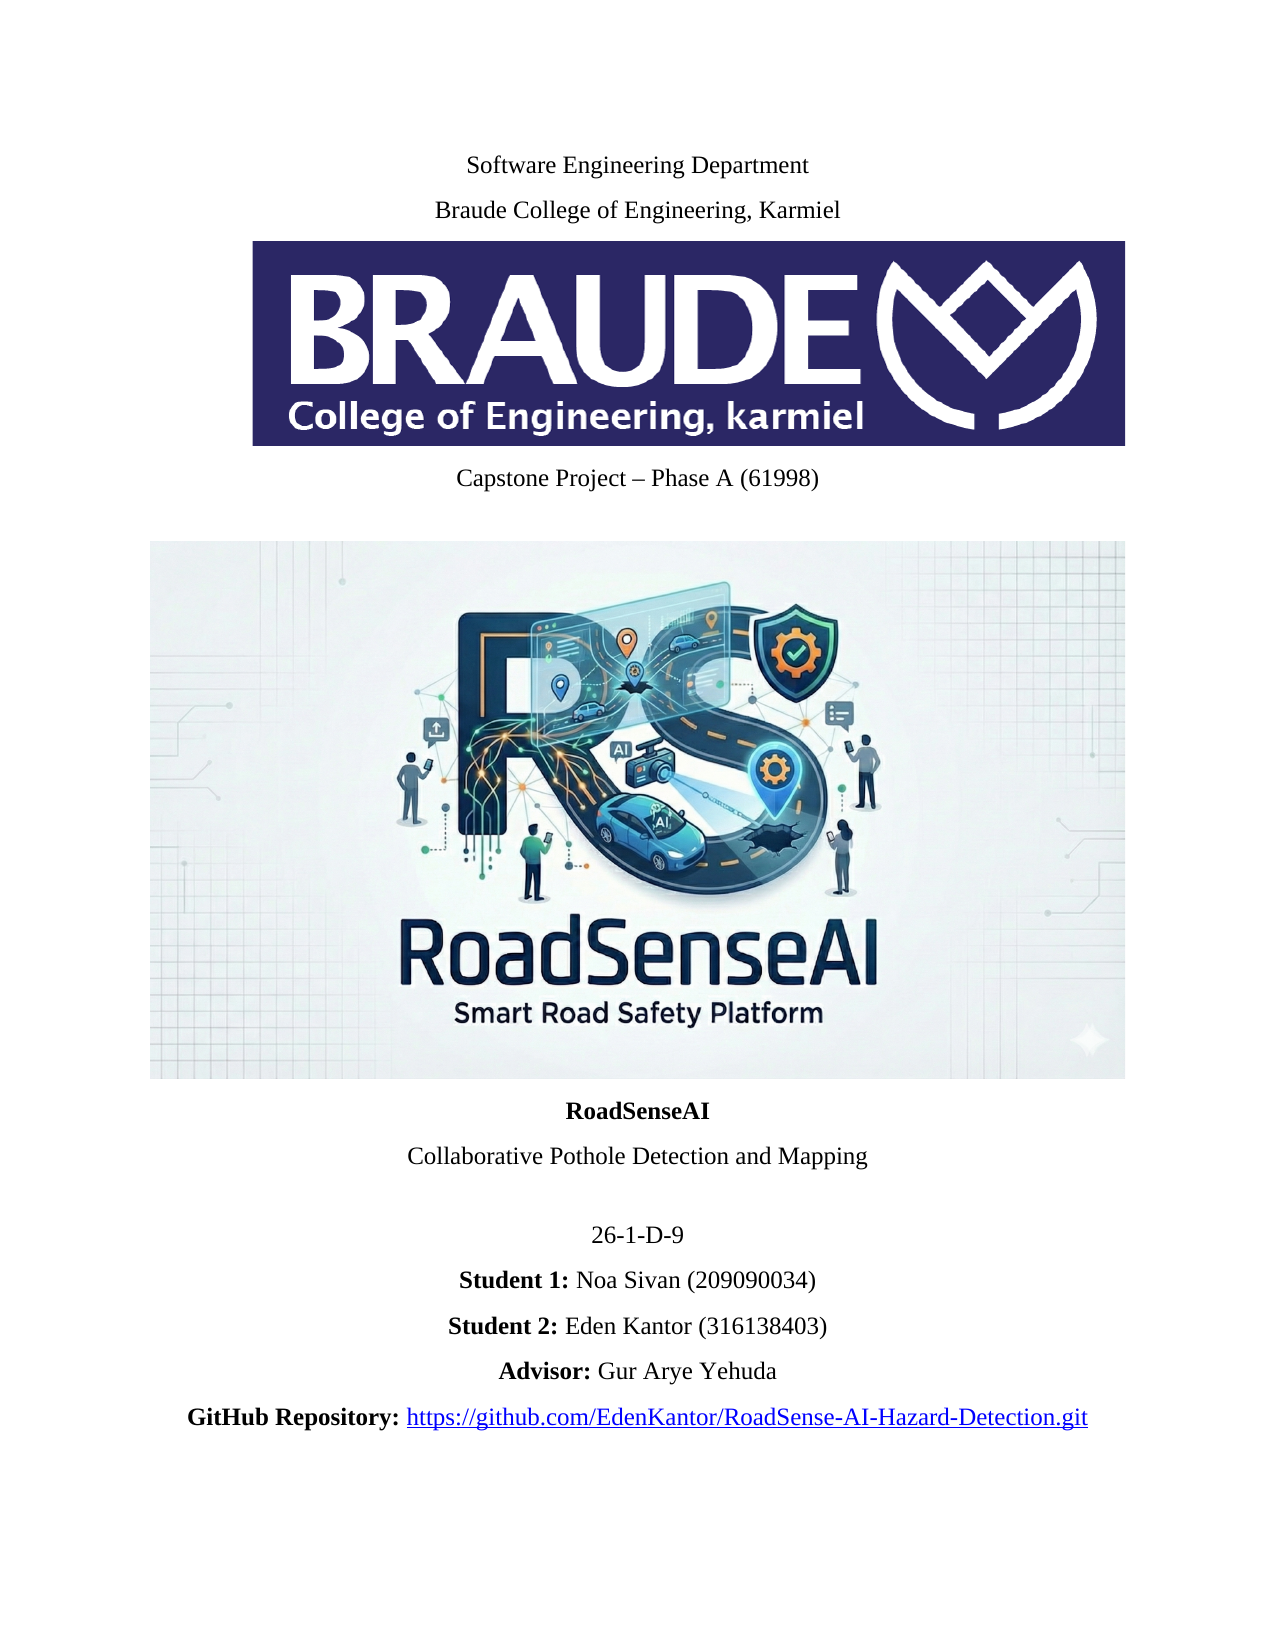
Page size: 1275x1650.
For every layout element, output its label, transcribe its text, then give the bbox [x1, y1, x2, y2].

text Collaborative Pothole Detection and Mapping [150, 1141, 1125, 1170]
text GitHub Repository: https://github.com/EdenKantor/RoadSense-AI-Hazard-Detection.git [150, 1402, 1125, 1431]
text 26-1-D-9 [150, 1187, 1125, 1248]
picture [252, 241, 1125, 446]
text RoadSenseAI [150, 1096, 1125, 1124]
text Student 2: Eden Kantor (316138403) [150, 1311, 1125, 1339]
picture [150, 541, 1125, 1079]
text Software Engineering Department [150, 150, 1125, 179]
text Capstone Project – Phase A (61998) [150, 463, 1125, 524]
text Braude College of Engineering, Karmiel [150, 196, 1125, 224]
text Advisor: Gur Arye Yehuda [150, 1356, 1125, 1385]
text Student 1: Noa Sivan (209090034) [150, 1265, 1125, 1294]
